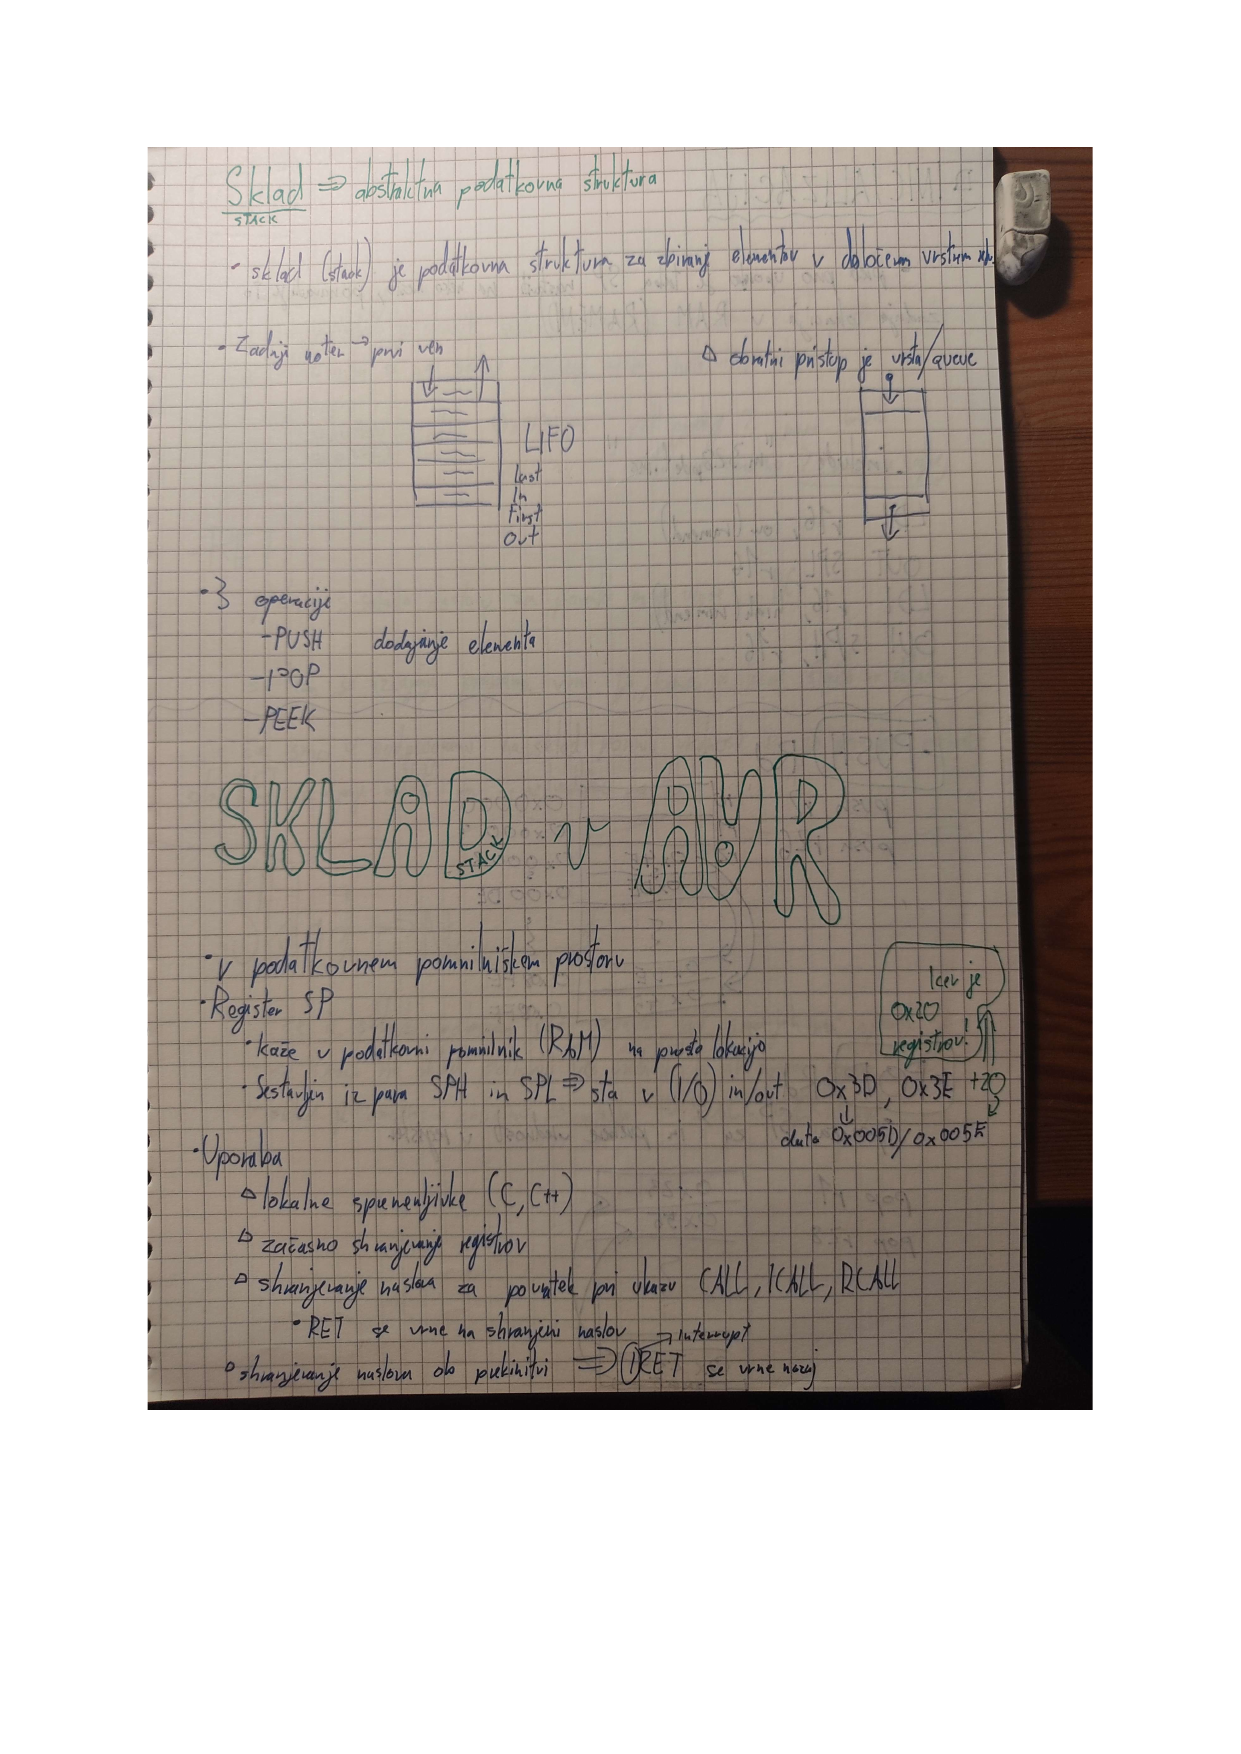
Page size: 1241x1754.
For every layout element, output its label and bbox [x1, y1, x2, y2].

picture [147, 147, 1093, 1410]
